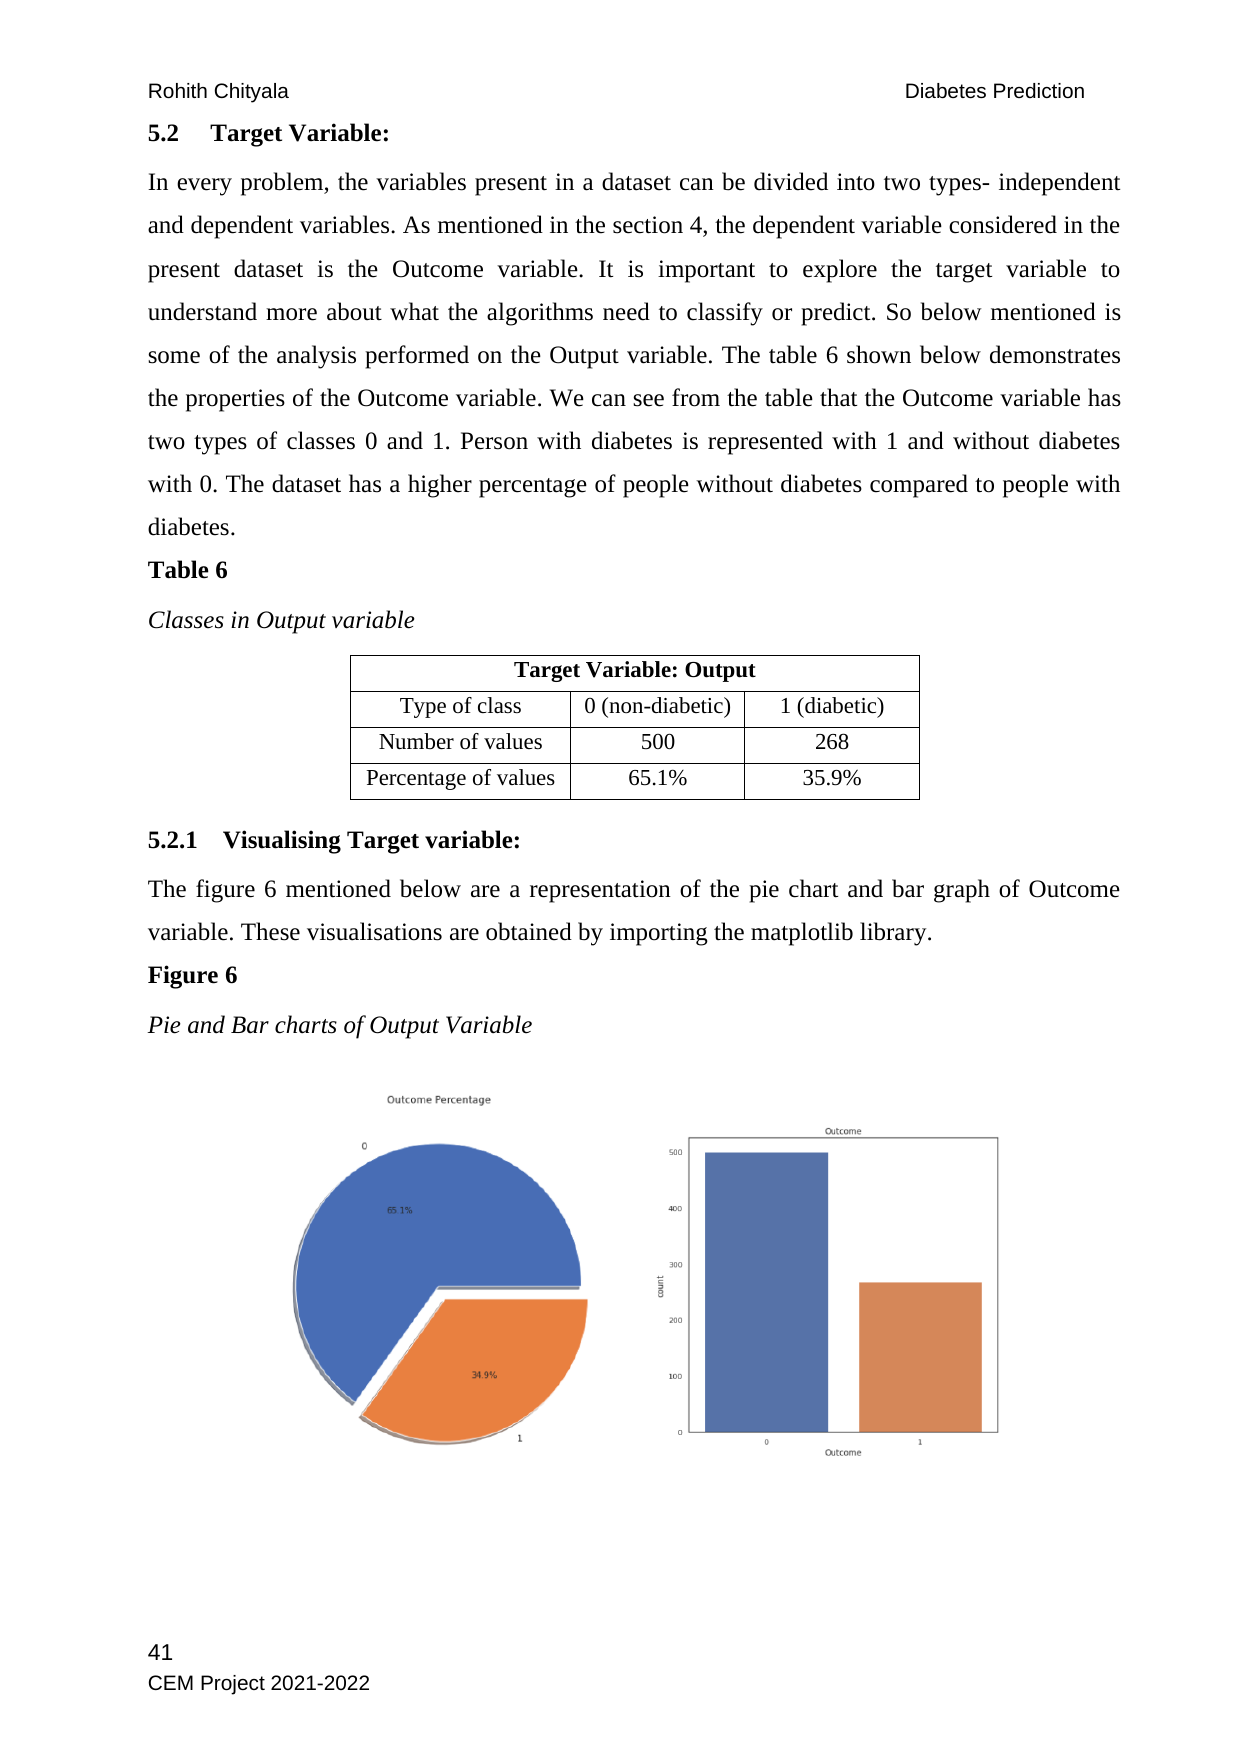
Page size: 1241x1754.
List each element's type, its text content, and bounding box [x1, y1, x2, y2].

table_cell 500 [571, 728, 744, 763]
table_cell Type of class [351, 692, 570, 727]
table_cell 0 (non-diabetic) [571, 692, 744, 727]
text In every problem, the variables present in a dataset can be divided into two types- independent and dependent variables. As mentioned in the section 4, the dependent variable considered in the present dataset is the Outcome variable. It is important to explore the target variable to understand more about what the algorithms need to classify or predict. So below mentioned is some of the analysis performed on the Output variable. The table 6 shown below demonstrates the properties of the Outcome variable. We can see from the table that the Outcome variable has two types of classes 0 and 1. Person with diabetes is represented with 1 and without diabetes with 0. The dataset has a higher percentage of people without diabetes compared to people with diabetes. [148, 167, 1122, 541]
text Table 6 [148, 556, 1122, 584]
table_cell 268 [745, 728, 919, 763]
text The figure 6 mentioned below are a representation of the pie chart and bar graph of Outcome variable. These visualisations are obtained by importing the matplotlib library. [148, 874, 1122, 946]
table_cell Number of values [351, 728, 570, 763]
picture [257, 1088, 1013, 1464]
text Pie and Bar charts of Output Variable [148, 1010, 1122, 1039]
table_cell Percentage of values [351, 764, 570, 799]
text Classes in Output variable [148, 605, 1122, 634]
table_cell 65.1% [571, 764, 744, 799]
table_cell 1 (diabetic) [745, 692, 919, 727]
subtitle Visualising Target variable: [148, 825, 1122, 854]
table_header Target Variable: Output [351, 656, 919, 691]
subtitle Target Variable: [148, 118, 1122, 147]
text Figure 6 [148, 961, 1122, 989]
table_cell 35.9% [745, 764, 919, 799]
